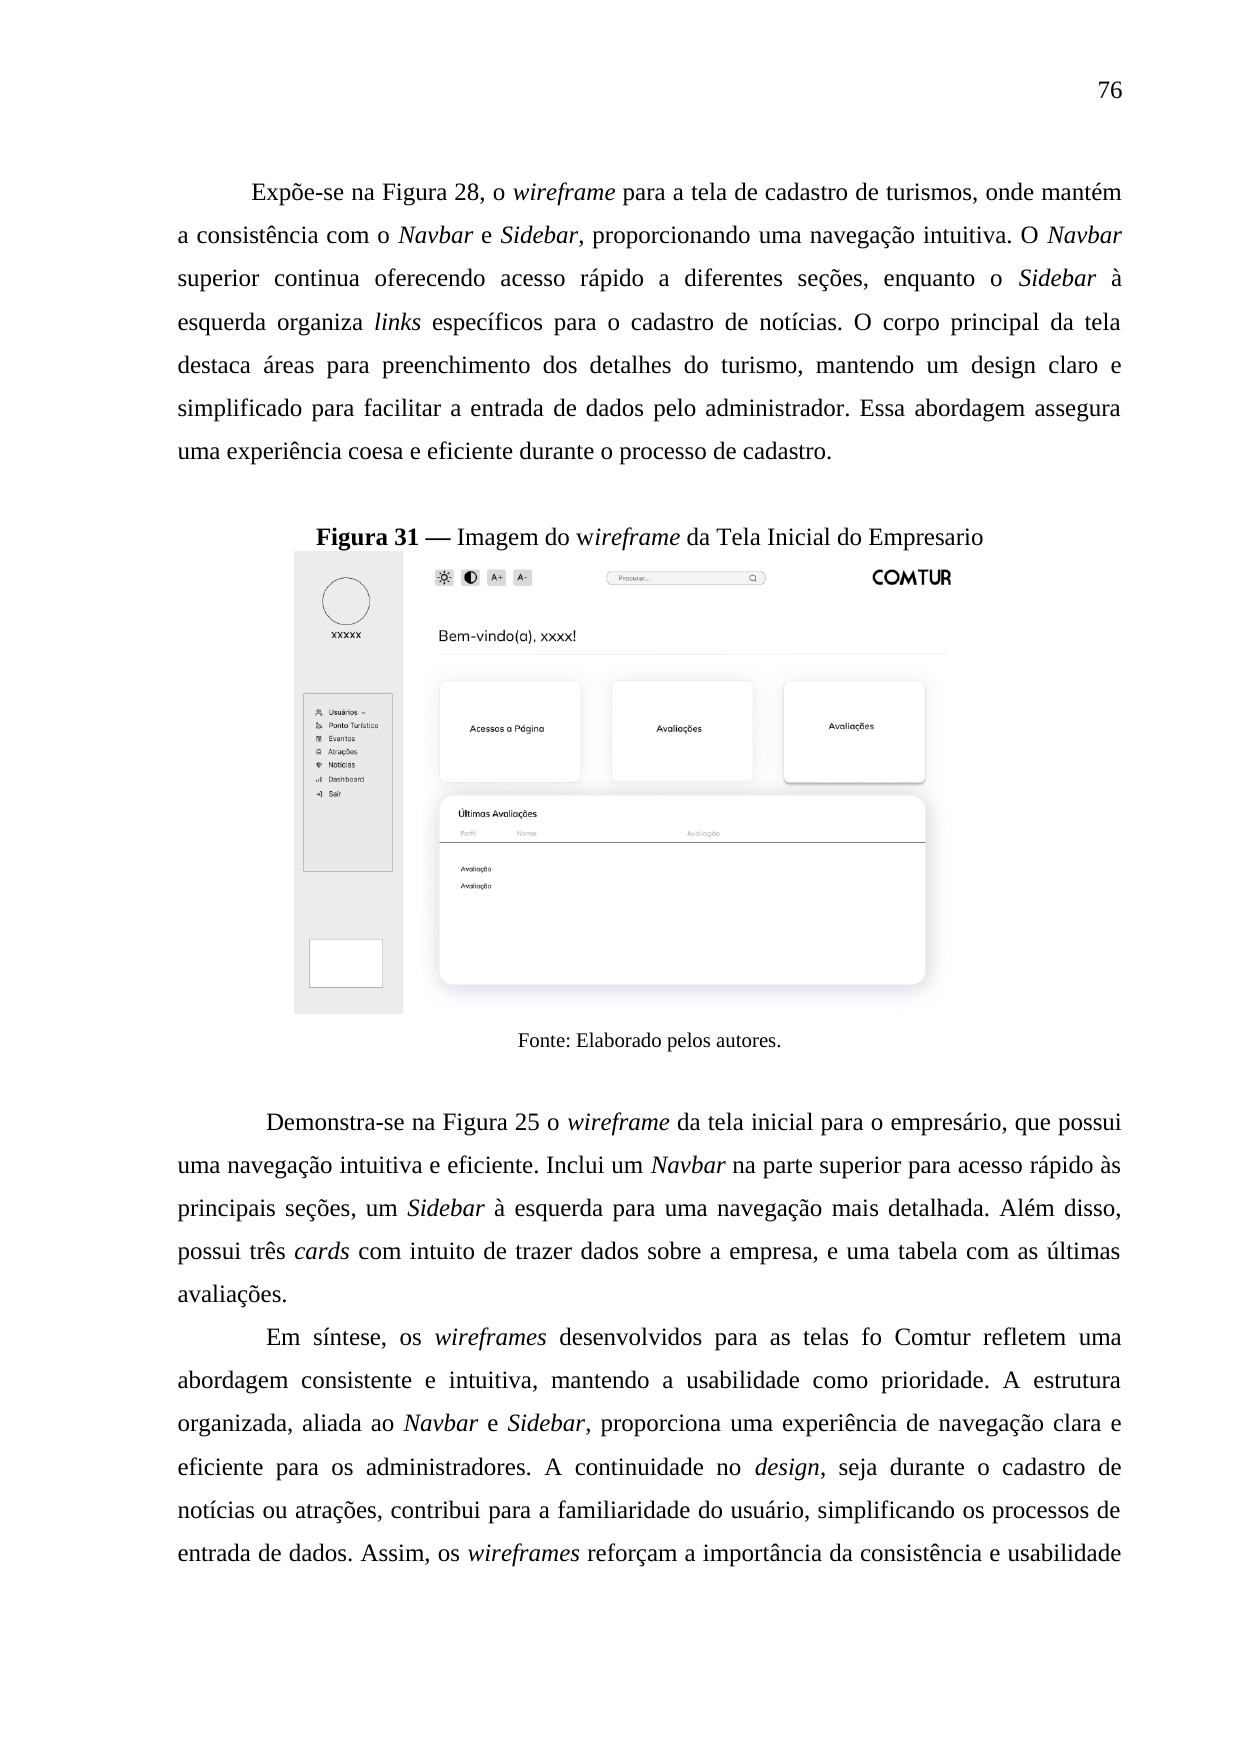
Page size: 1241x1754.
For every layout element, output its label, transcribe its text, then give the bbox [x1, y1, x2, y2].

picture [293, 551, 1006, 1014]
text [177, 1322, 1122, 1567]
text Expõe-se na Figura 28, o wireframe para a tela de cadastro de turismos, onde mantém a consistência com o Navbar e Sidebar, proporcionando uma navegação intuitiva. O Navbar superior continua oferecendo acesso rápido a diferentes seções, enquanto o Sidebar à esquerda organiza links específicos para o cadastro de notícias. O corpo principal da tela destaca áreas para preenchimento dos detalhes do turismo, mantendo um design claro e simplificado para facilitar a entrada de dados pelo administrador. Essa abordagem assegura uma experiência coesa e eficiente durante o processo de cadastro. [177, 177, 1122, 465]
text Fonte: Elaborado pelos autores. [177, 1027, 1122, 1052]
text Demonstra-se na Figura 25 o wireframe da tela inicial para o empresário, que possui uma navegação intuitiva e eficiente. Inclui um Navbar na parte superior para acesso rápido às principais seções, um Sidebar à esquerda para uma navegação mais detalhada. Além disso, possui três cards com intuito de trazer dados sobre a empresa, e uma tabela com as últimas avaliações. [177, 1107, 1122, 1308]
text Figura 31 — Imagem do wireframe da Tela Inicial do Empresario [177, 522, 1122, 551]
